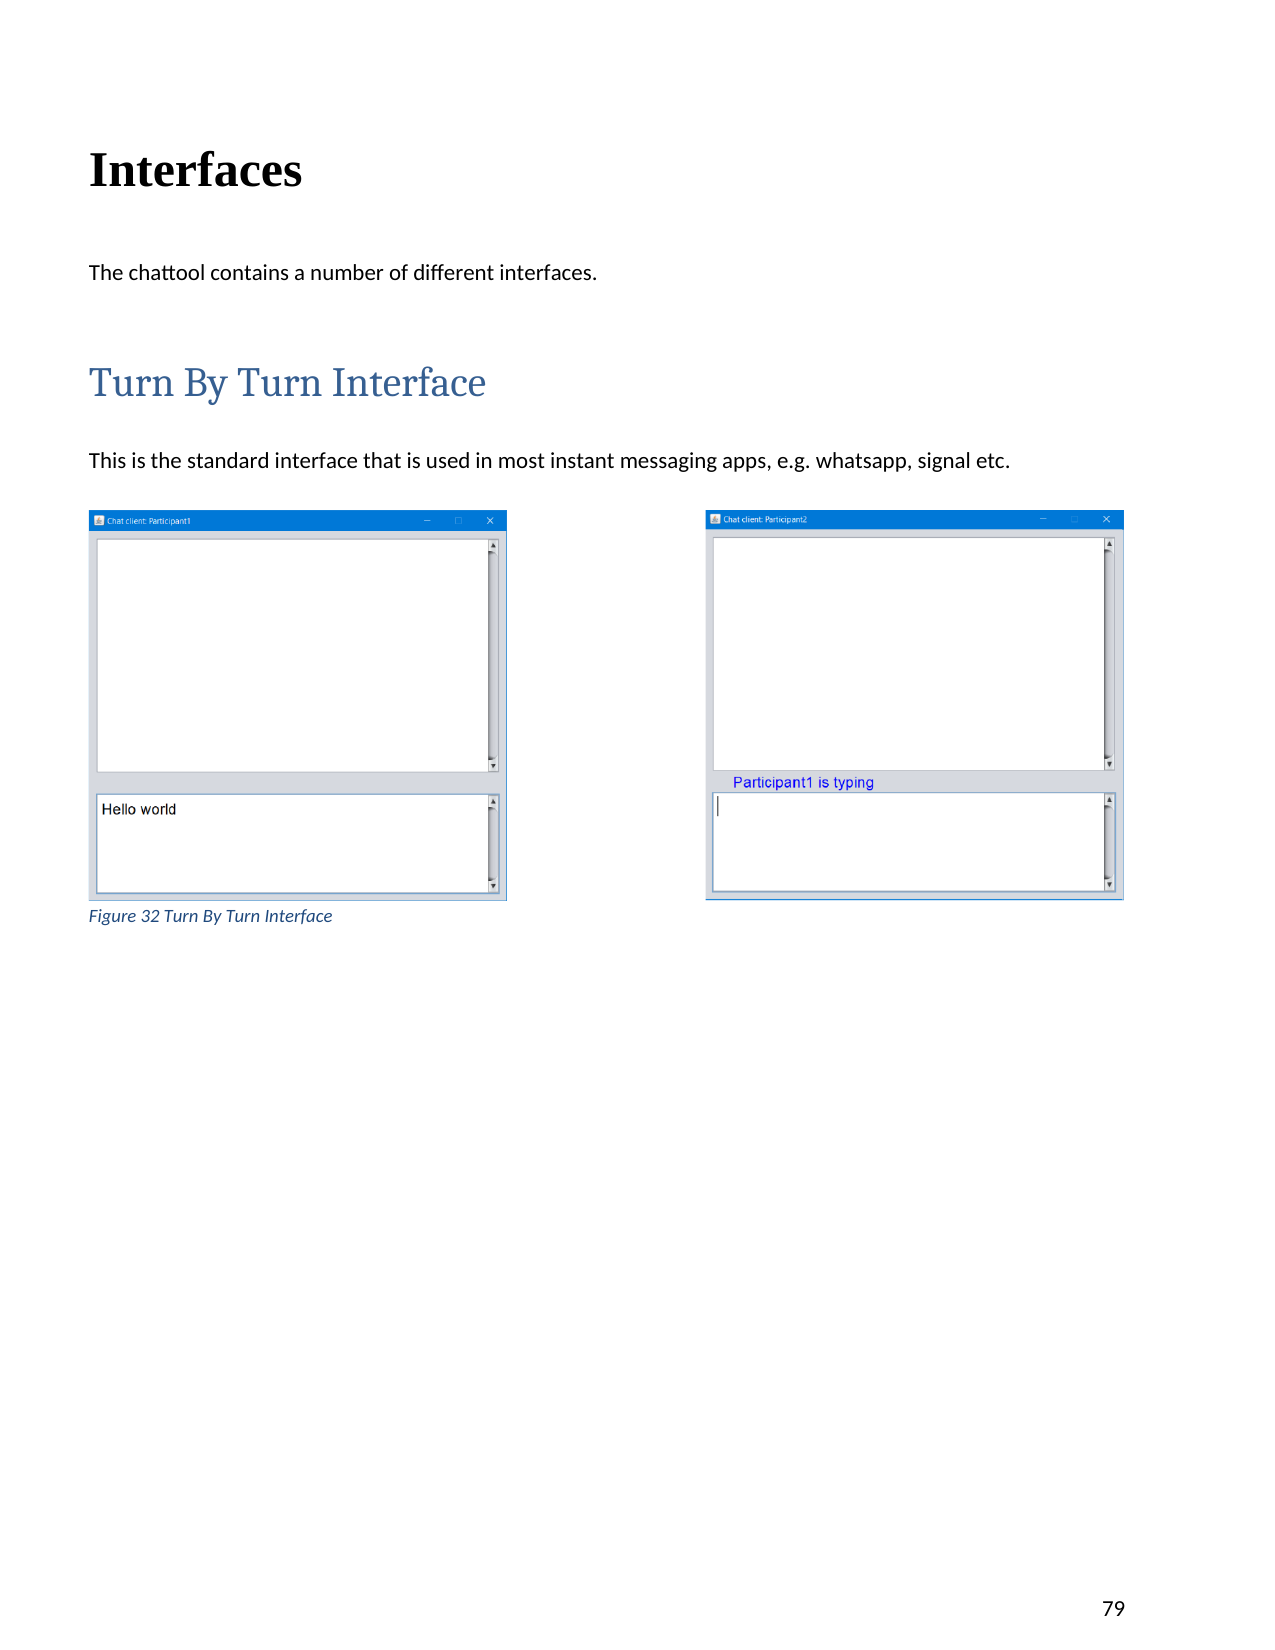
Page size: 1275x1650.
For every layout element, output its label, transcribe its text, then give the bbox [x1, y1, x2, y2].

text Figure 32 Turn By Turn Interface [89, 904, 1125, 927]
subtitle Turn By Turn Interface [89, 359, 1125, 407]
subtitle Interfaces [89, 139, 1125, 197]
text The chattool contains a number of different interfaces. [89, 258, 1125, 286]
picture [88, 510, 1124, 901]
text This is the standard interface that is used in most instant messaging apps, e.g. whatsapp, signal etc. [89, 446, 1125, 474]
